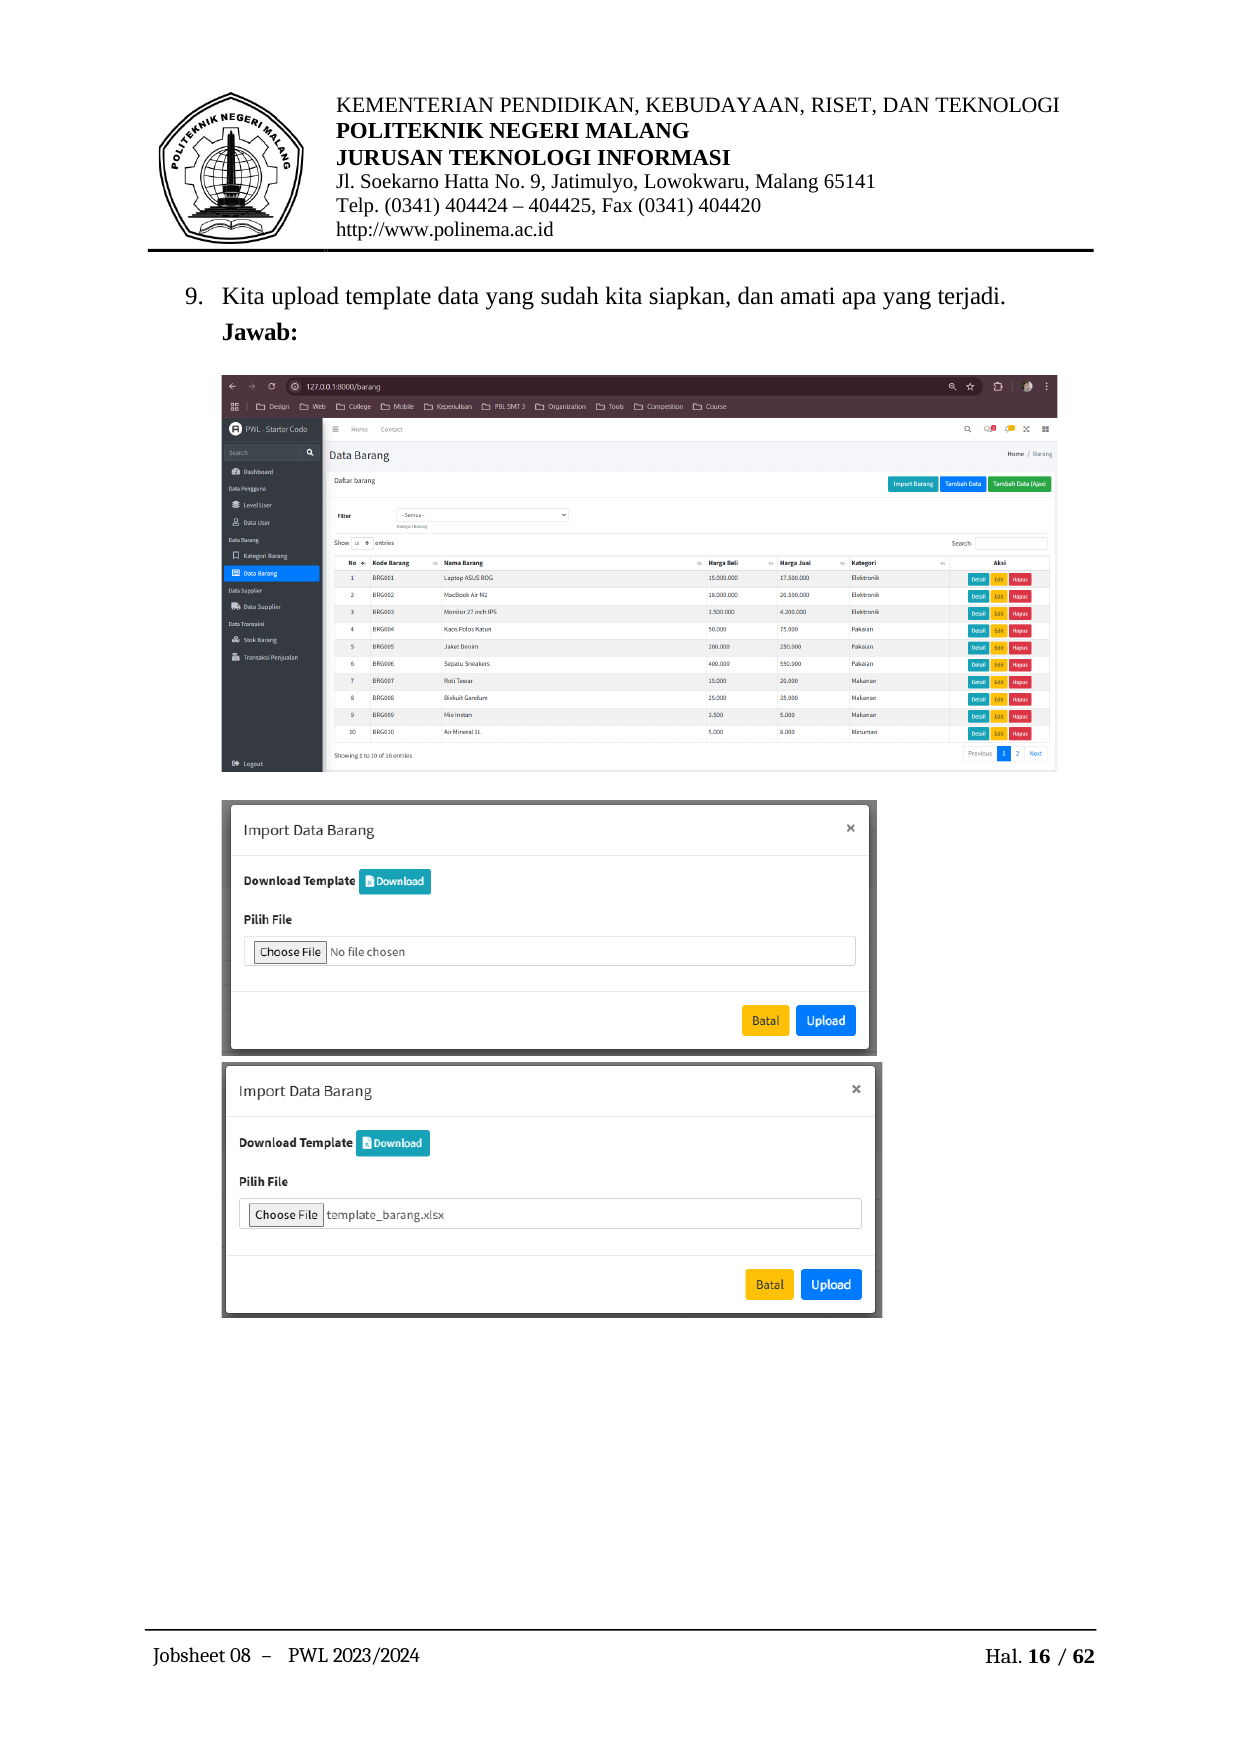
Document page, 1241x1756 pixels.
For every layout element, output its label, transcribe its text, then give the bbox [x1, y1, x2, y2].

list Kita upload template data yang sudah kita siapkan, dan amati apa yang terjadi. [185, 281, 1107, 310]
picture [221, 1062, 883, 1318]
picture [221, 375, 1058, 772]
picture [221, 800, 877, 1056]
list Jawab: [222, 317, 1107, 346]
picture [158, 92, 304, 244]
